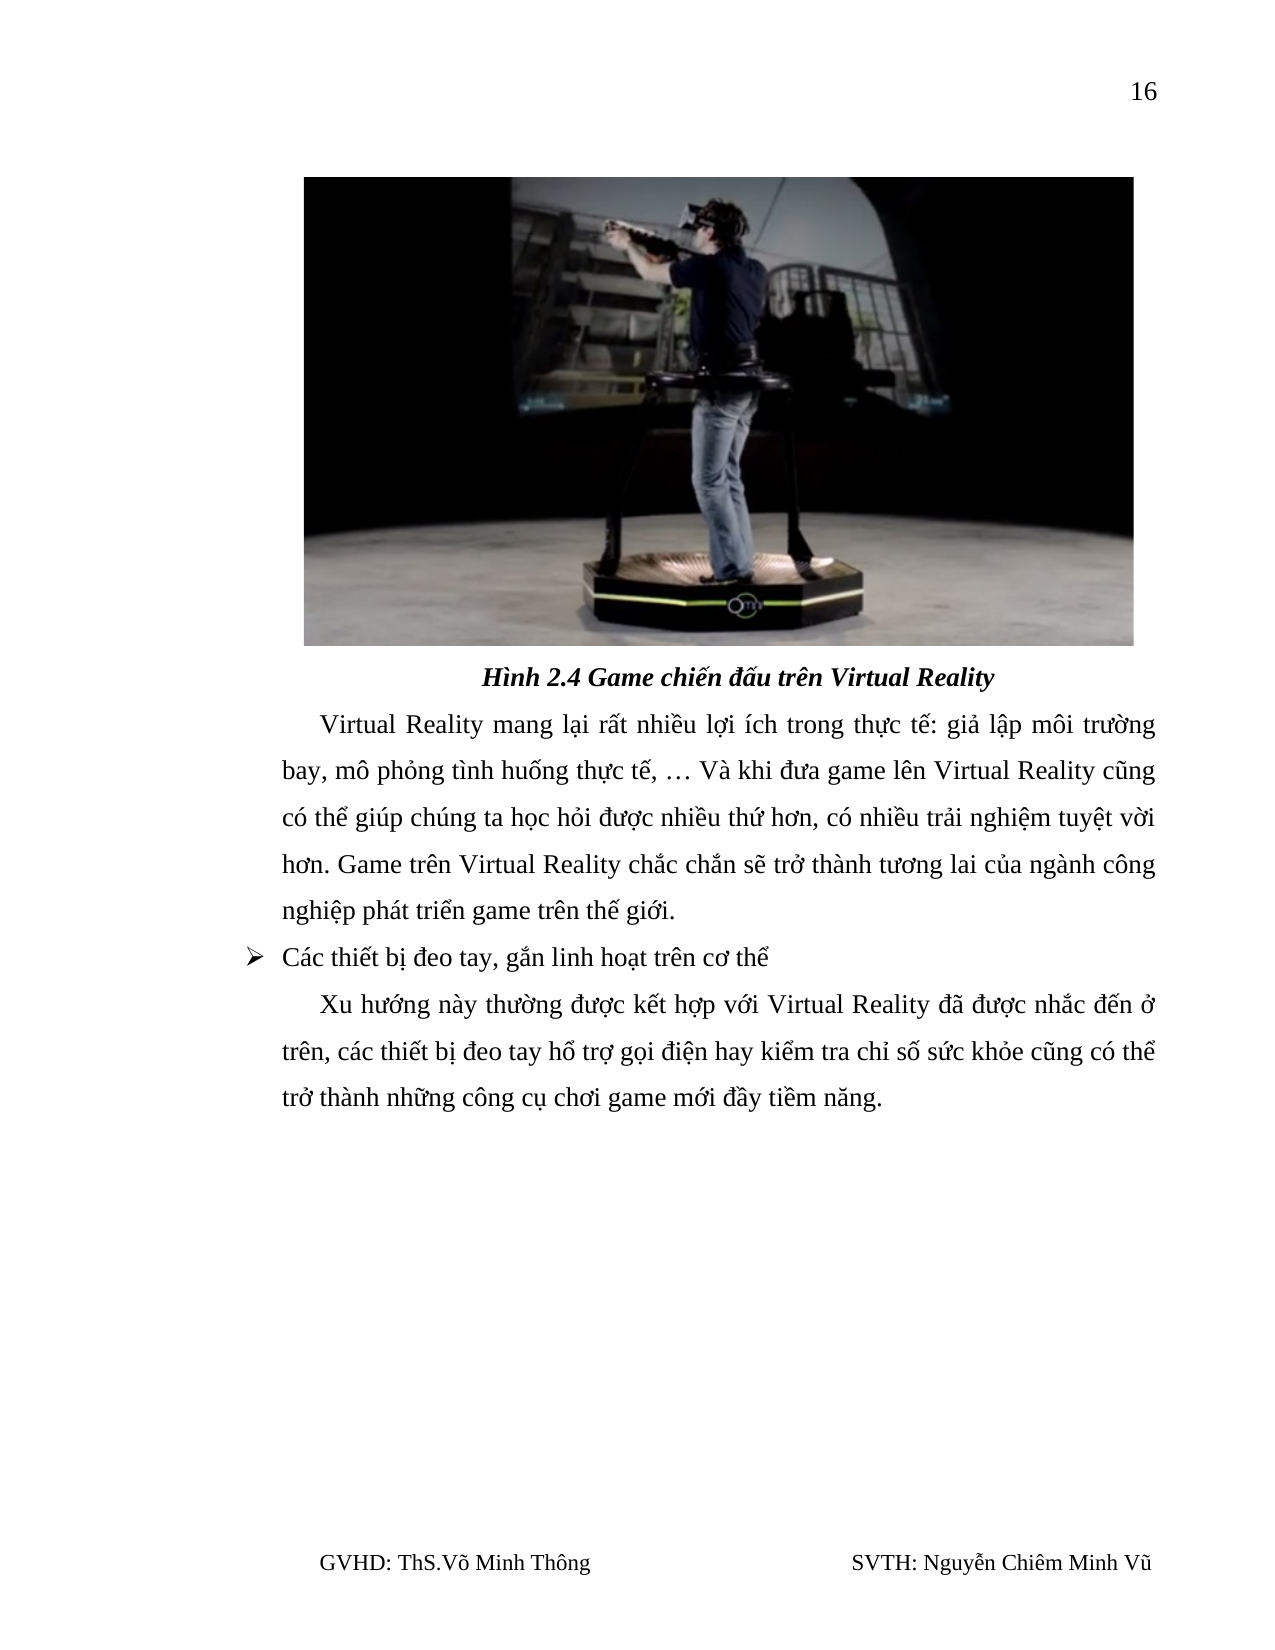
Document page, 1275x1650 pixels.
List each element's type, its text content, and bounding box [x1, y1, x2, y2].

picture [303, 177, 1134, 646]
text Xu hướng này thường được kết hợp với Virtual Reality đã được nhắc đến ở trên, các thiết bị đeo tay hổ trợ gọi điện hay kiểm tra chỉ số sức khỏe cũng có thể trở thành những công cụ chơi game mới đầy tiềm năng. [282, 988, 1157, 1112]
list Các thiết bị đeo tay, gắn linh hoạt trên cơ thể [244, 941, 1157, 972]
text Hình 2.4 Game chiến đấu trên Virtual Reality [282, 661, 1157, 692]
text Virtual Reality mang lại rất nhiều lợi ích trong thực tế: giả lập môi trường bay, mô phỏng tình huống thực tế, … Và khi đưa game lên Virtual Reality cũng có thể giúp chúng ta học hỏi được nhiều thứ hơn, có nhiều trải nghiệm tuyệt vời hơn. Game trên Virtual Reality chắc chắn sẽ trở thành tương lai của ngành công nghiệp phát triển game trên thế giới. [282, 708, 1157, 926]
